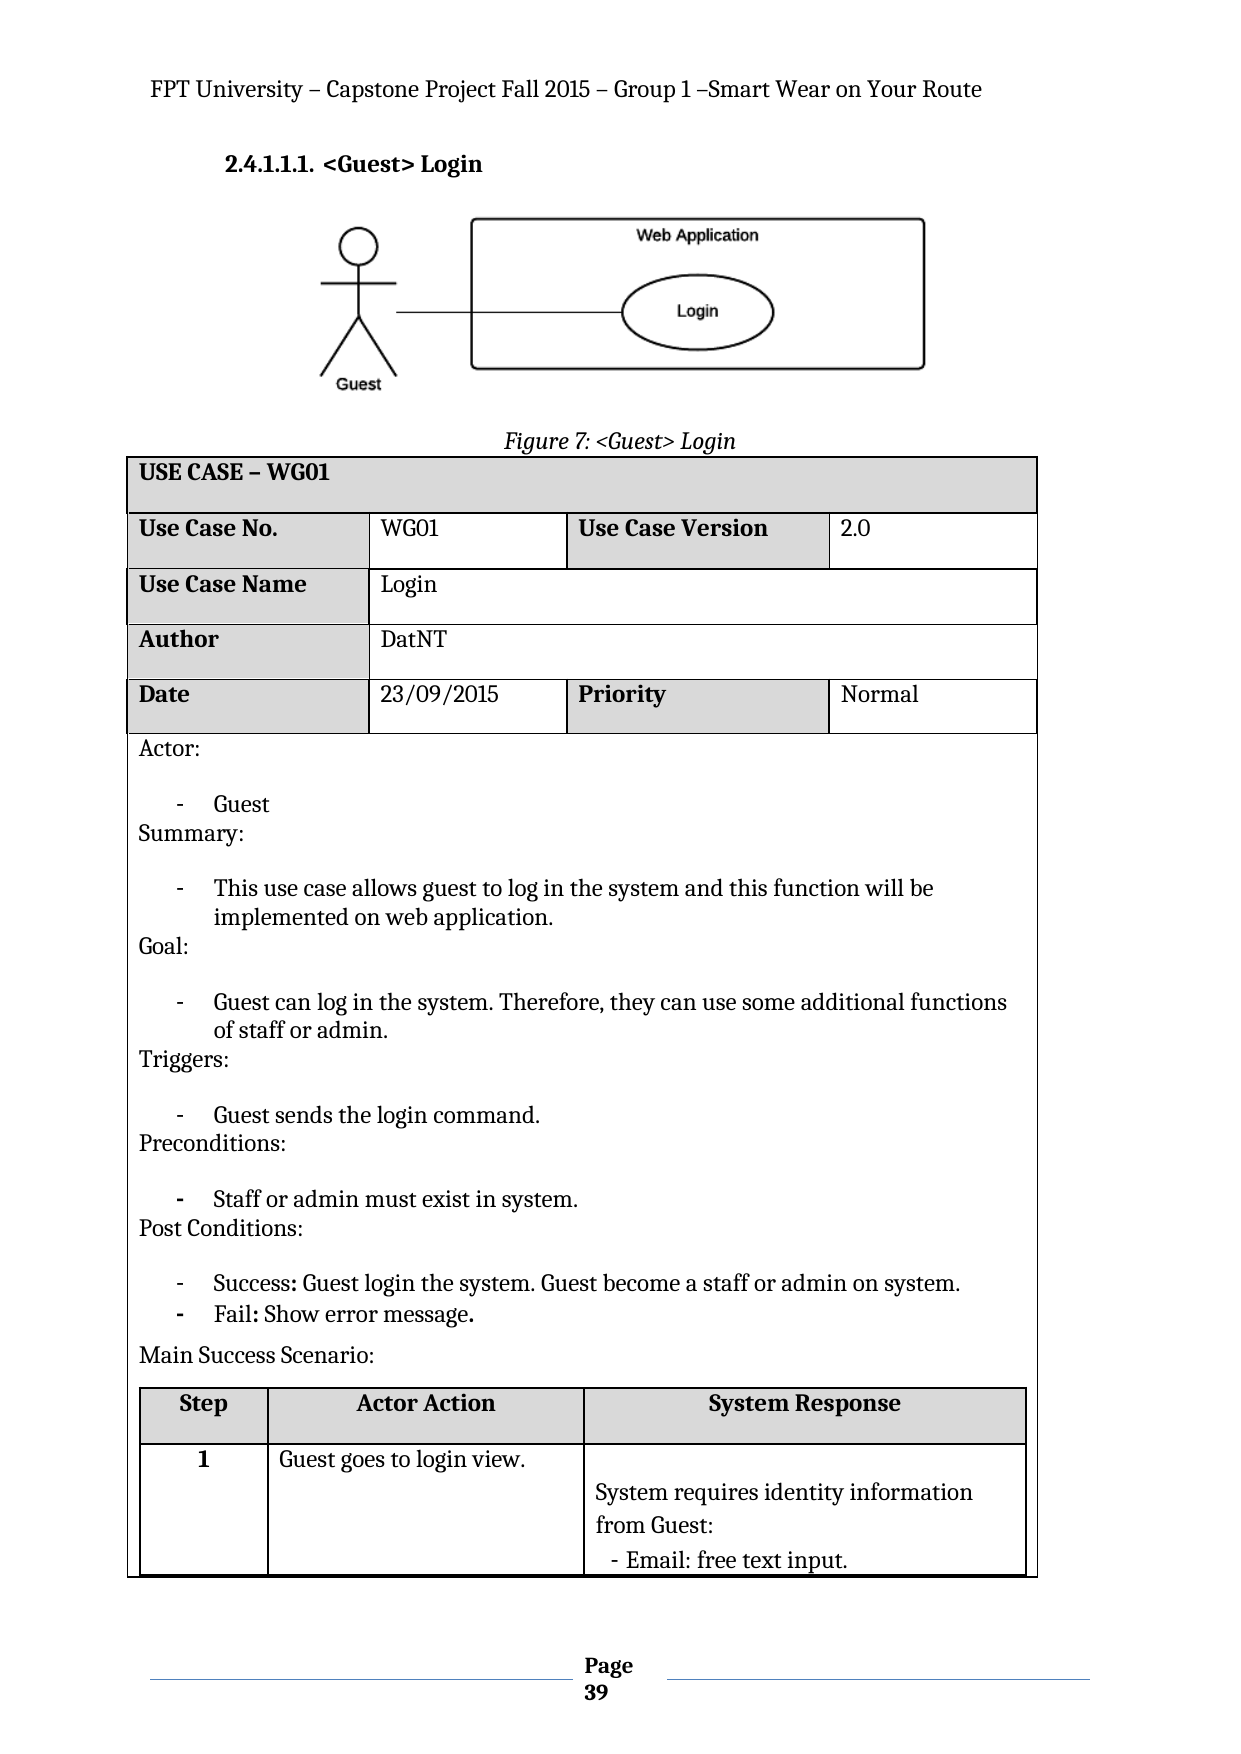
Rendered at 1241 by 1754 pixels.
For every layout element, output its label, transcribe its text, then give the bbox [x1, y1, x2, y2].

table_cell Use Case Name [128, 569, 368, 623]
table_header USE CASE – WG01 [128, 458, 1036, 512]
table_cell Use Case No. [128, 513, 369, 568]
table_cell WG01 [370, 514, 566, 568]
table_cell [128, 734, 1037, 1576]
table_cell Date [128, 680, 368, 733]
table_cell Priority [568, 680, 828, 733]
table_cell Use Case Version [568, 514, 829, 568]
table_cell DatNT [370, 625, 1037, 678]
subtitle <Guest> Login [225, 150, 1090, 179]
table_cell Login [370, 570, 1036, 623]
table_cell 2.0 [830, 514, 1037, 568]
picture [297, 183, 943, 423]
table_cell 23/09/2015 [370, 680, 566, 733]
table_cell Normal [830, 680, 1036, 733]
table_cell Author [128, 625, 369, 678]
